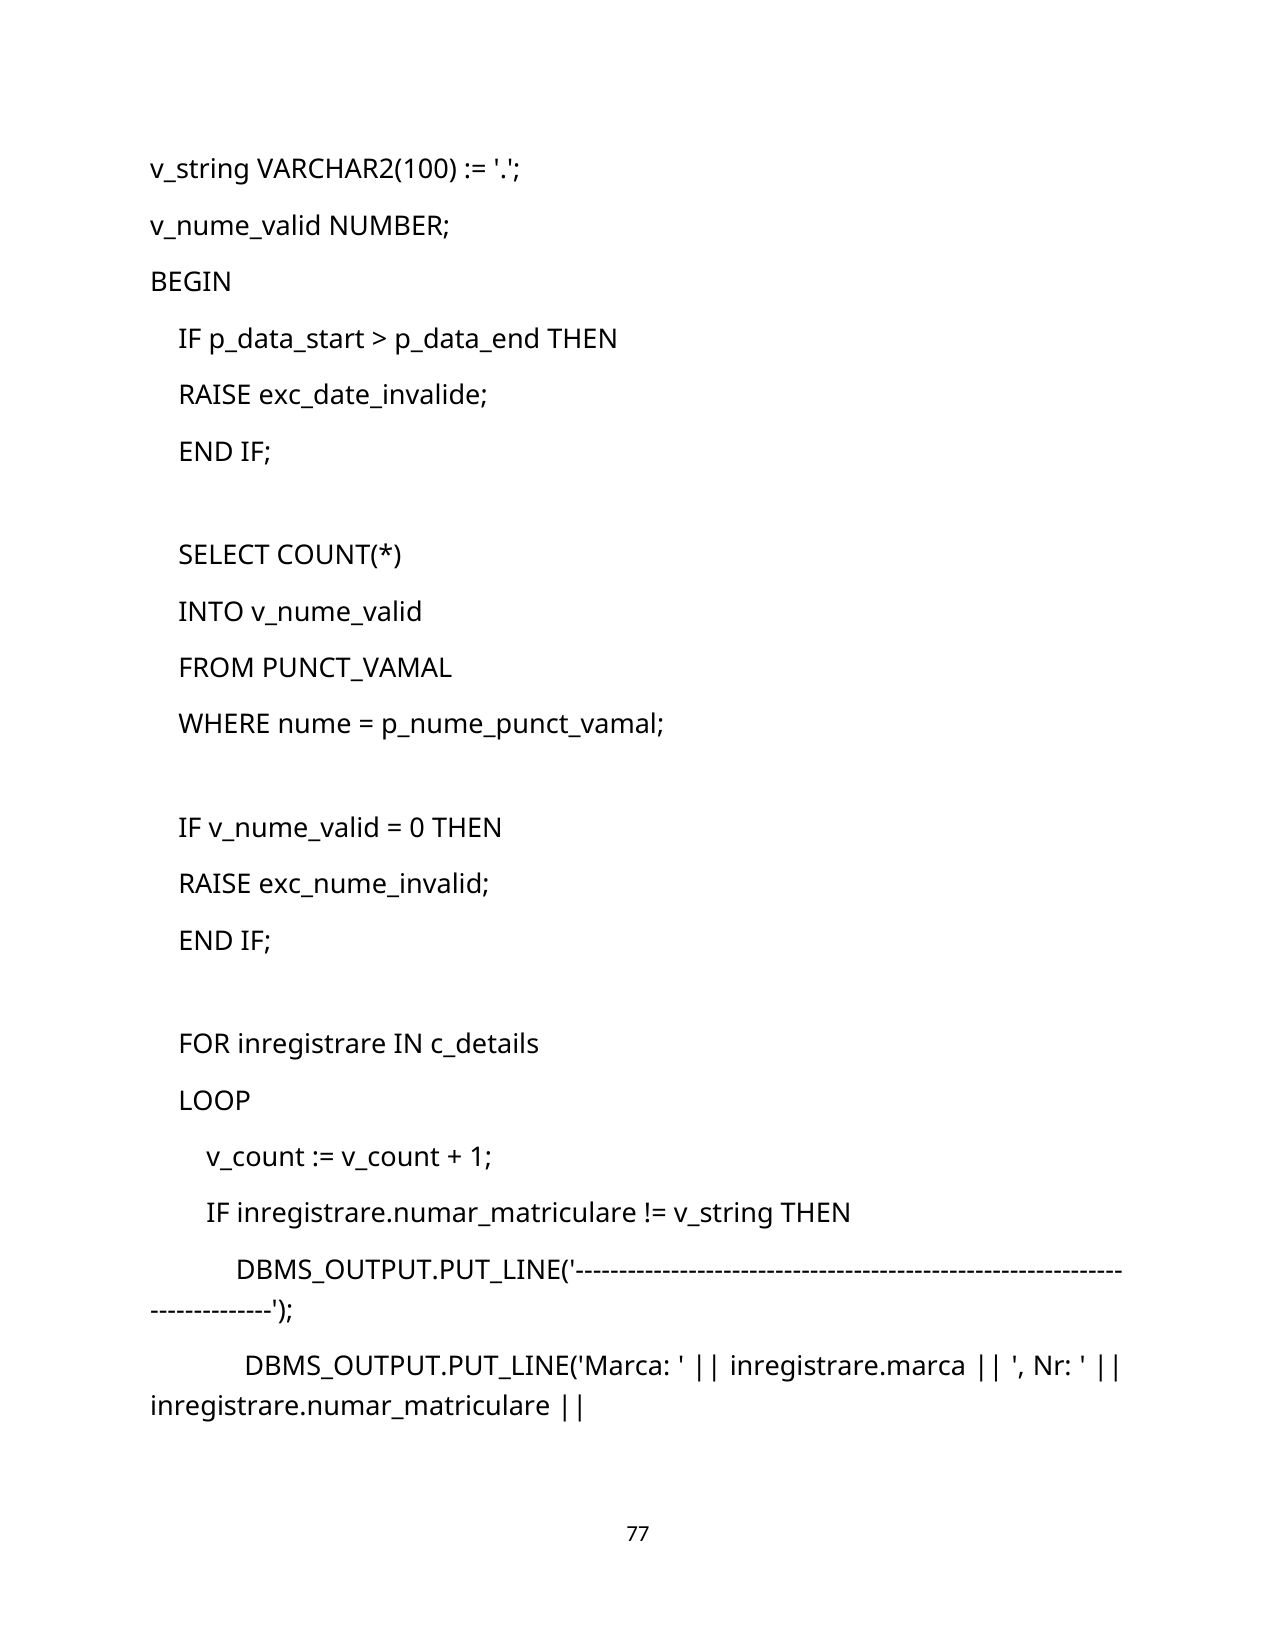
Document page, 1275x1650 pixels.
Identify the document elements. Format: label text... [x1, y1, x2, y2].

text IF inregistrare.numar_matriculare != v_string THEN [150, 1194, 1125, 1231]
text v_string VARCHAR2(100) := '.'; [150, 150, 1125, 187]
text IF v_nume_valid = 0 THEN [150, 808, 1125, 845]
text DBMS_OUTPUT.PUT_LINE('-----------------------------------------------------------------------------'); [150, 1250, 1125, 1327]
text INTO v_nume_valid [150, 592, 1125, 629]
text END IF; [150, 921, 1125, 958]
text END IF; [150, 432, 1125, 469]
text v_nume_valid NUMBER; [150, 206, 1125, 243]
text FROM PUNCT_VAMAL [150, 648, 1125, 685]
text WHERE nume = p_nume_punct_vamal; [150, 705, 1125, 742]
text IF p_data_start > p_data_end THEN [150, 319, 1125, 356]
text RAISE exc_nume_invalid; [150, 865, 1125, 902]
text RAISE exc_date_invalide; [150, 376, 1125, 413]
text FOR inregistrare IN c_details [150, 1024, 1125, 1061]
text BEGIN [150, 263, 1125, 300]
text v_count := v_count + 1; [150, 1137, 1125, 1174]
text LOOP [150, 1081, 1125, 1118]
text DBMS_OUTPUT.PUT_LINE('Marca: ' || inregistrare.marca || ', Nr: ' || inregistrare.numar_matriculare || [150, 1347, 1125, 1423]
text SELECT COUNT(*) [150, 536, 1125, 572]
